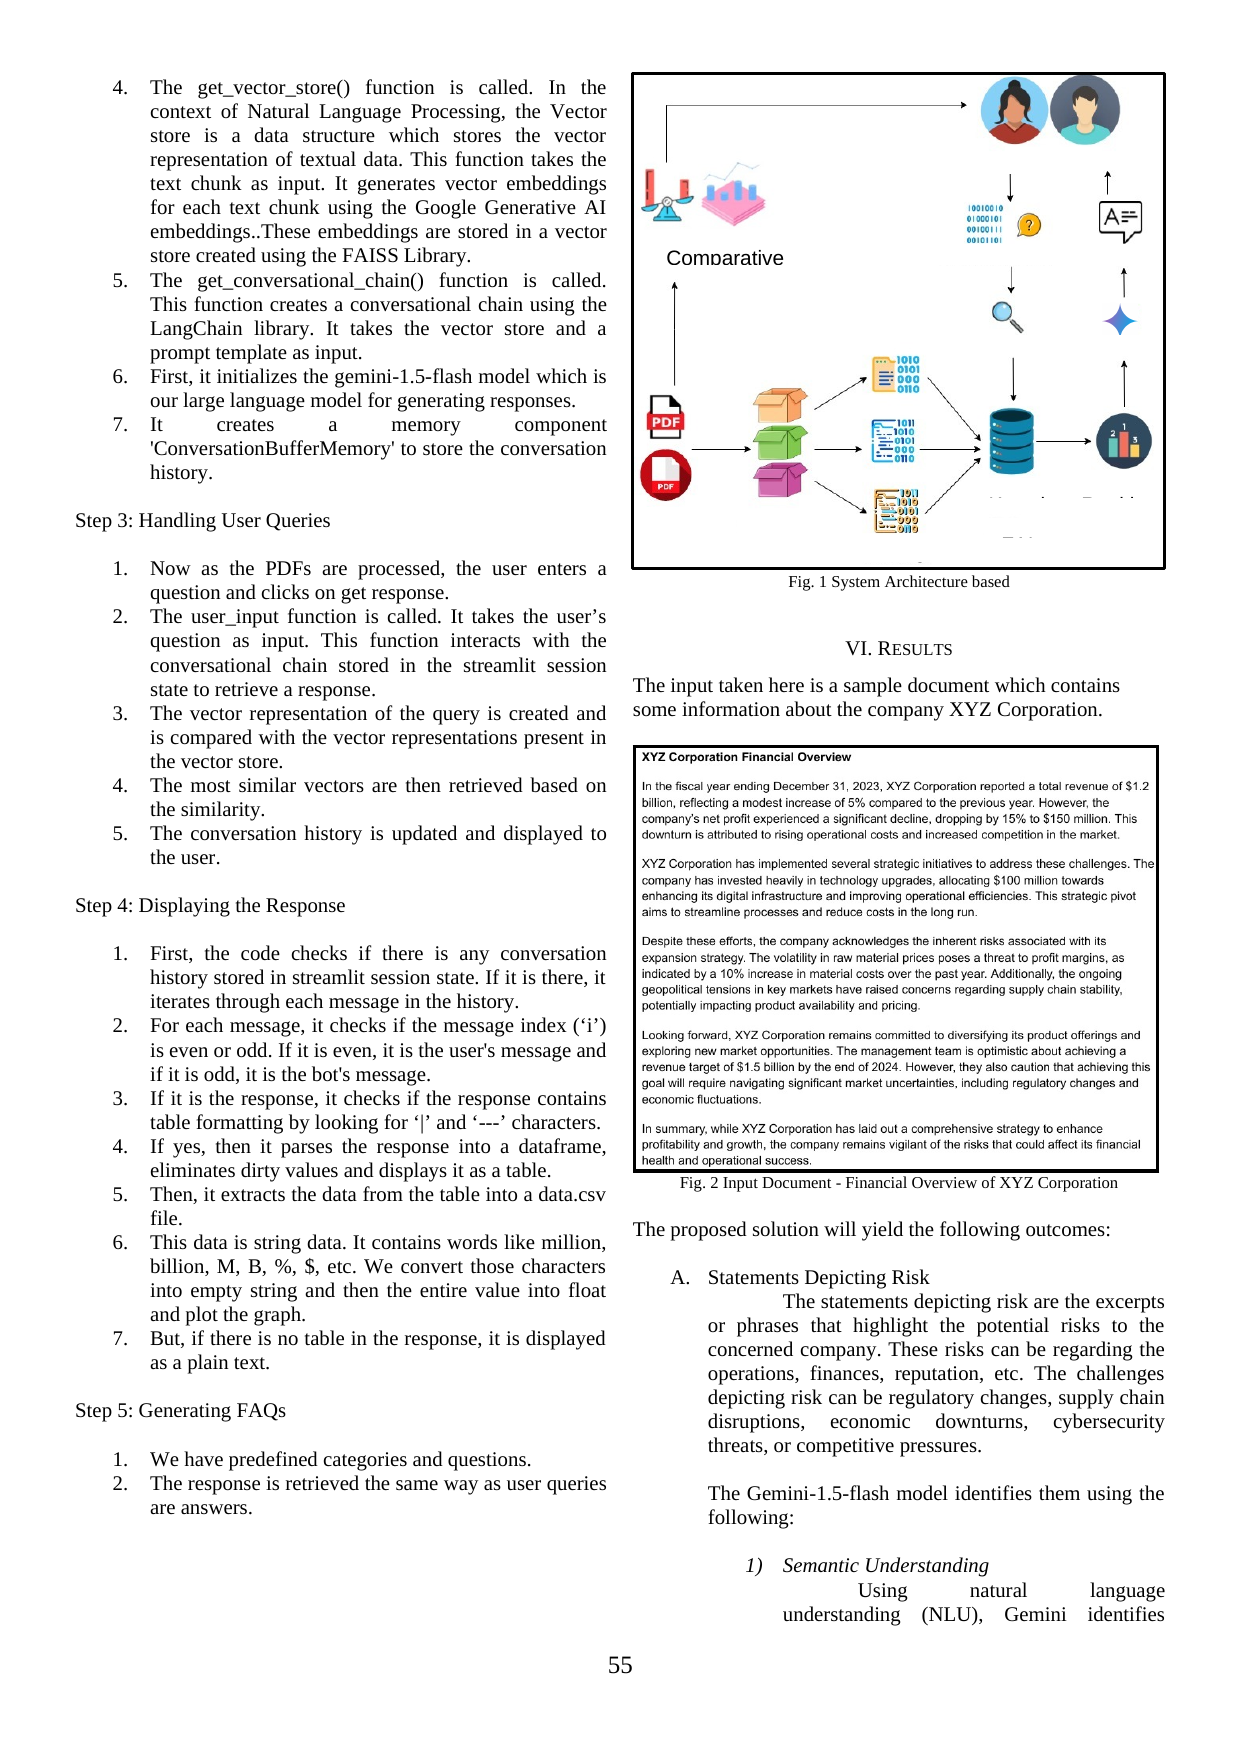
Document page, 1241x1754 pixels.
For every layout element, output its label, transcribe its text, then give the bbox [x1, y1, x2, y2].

text The proposed solution will yield the following outcomes: [633, 1217, 1165, 1241]
list It creates a memory component 'ConversationBufferMemory' to store the conversation history. [112, 412, 607, 484]
list This data is string data. It contains words like million, billion, M, B, %, $, etc. We convert those characters into empty string and then the entire value into float and plot the graph. [112, 1230, 607, 1326]
list For each message, it checks if the message index (‘i’) is even or odd. If it is even, it is the user's message and if it is odd, it is the bot's message. [112, 1013, 607, 1086]
list The user_input function is called. It takes the user’s question as input. This function interacts with the conversational chain stored in the streamlit session state to retrieve a response. [112, 604, 607, 701]
text Using natural language understanding (NLU), Gemini identifies sentences and phrases that convey uncertainty, challenges, or potential threats. [783, 1577, 1165, 1626]
list But, if there is no table in the response, it is displayed as a plain text. [112, 1326, 607, 1374]
subtitle VI. Results [633, 638, 1165, 660]
text Step 3: Handling User Queries [75, 508, 607, 532]
list If it is the response, it checks if the response contains table formatting by looking for ‘|’ and ‘---’ characters. [112, 1086, 607, 1134]
list The vector representation of the query is created and is compared with the vector representations present in the vector store. [112, 701, 607, 773]
picture [634, 75, 1163, 567]
picture [636, 748, 1156, 1169]
list First, the code checks if there is any conversation history stored in streamlit session state. If it is there, it iterates through each message in the history. [112, 941, 607, 1013]
list Statements Depicting Risk [670, 1265, 1165, 1289]
list The most similar vectors are then retrieved based on the similarity. [112, 773, 607, 821]
list Now as the PDFs are processed, the user enters a question and clicks on get response. [112, 556, 607, 604]
text The Gemini-1.5-flash model identifies them using the following: [708, 1481, 1165, 1529]
list We have predefined categories and questions. [112, 1447, 607, 1471]
list The get_vector_store() function is called. In the context of Natural Language Processing, the Vector store is a data structure which stores the vector representation of textual data. This function takes the text chunk as input. It generates vector embeddings for each text chunk using the Google Generative AI embeddings..These embeddings are stored in a vector store created using the FAISS Library. [112, 75, 607, 267]
text Step 4: Displaying the Response [75, 893, 607, 917]
text The statements depicting risk are the excerpts or phrases that highlight the potential risks to the concerned company. These risks can be regarding the operations, finances, reputation, etc. The challenges depicting risk can be regulatory changes, supply chain disruptions, economic downturns, cybersecurity threats, or competitive pressures. [708, 1289, 1165, 1457]
list The response is retrieved the same way as user queries are answers. [112, 1471, 607, 1519]
list If yes, then it parses the response into a dataframe, eliminates dirty values and displays it as a table. [112, 1134, 607, 1182]
text Fig. 1 System Architecture based [633, 572, 1165, 591]
text Step 5: Generating FAQs [75, 1398, 607, 1422]
list The conversation history is updated and displayed to the user. [112, 821, 607, 869]
text The input taken here is a sample document which contains some information about the company XYZ Corporation. [633, 673, 1165, 721]
list The get_conversational_chain() function is called. This function creates a conversational chain using the LangChain library. It takes the vector store and a prompt template as input. [112, 267, 607, 364]
list Then, it extracts the data from the table into a data.csv file. [112, 1182, 607, 1230]
list First, it initializes the gemini-1.5-flash model which is our large language model for generating responses. [112, 364, 607, 412]
text Fig. 2 Input Document - Financial Overview of XYZ Corporation [633, 1173, 1165, 1192]
list Semantic Understanding [745, 1553, 1165, 1577]
